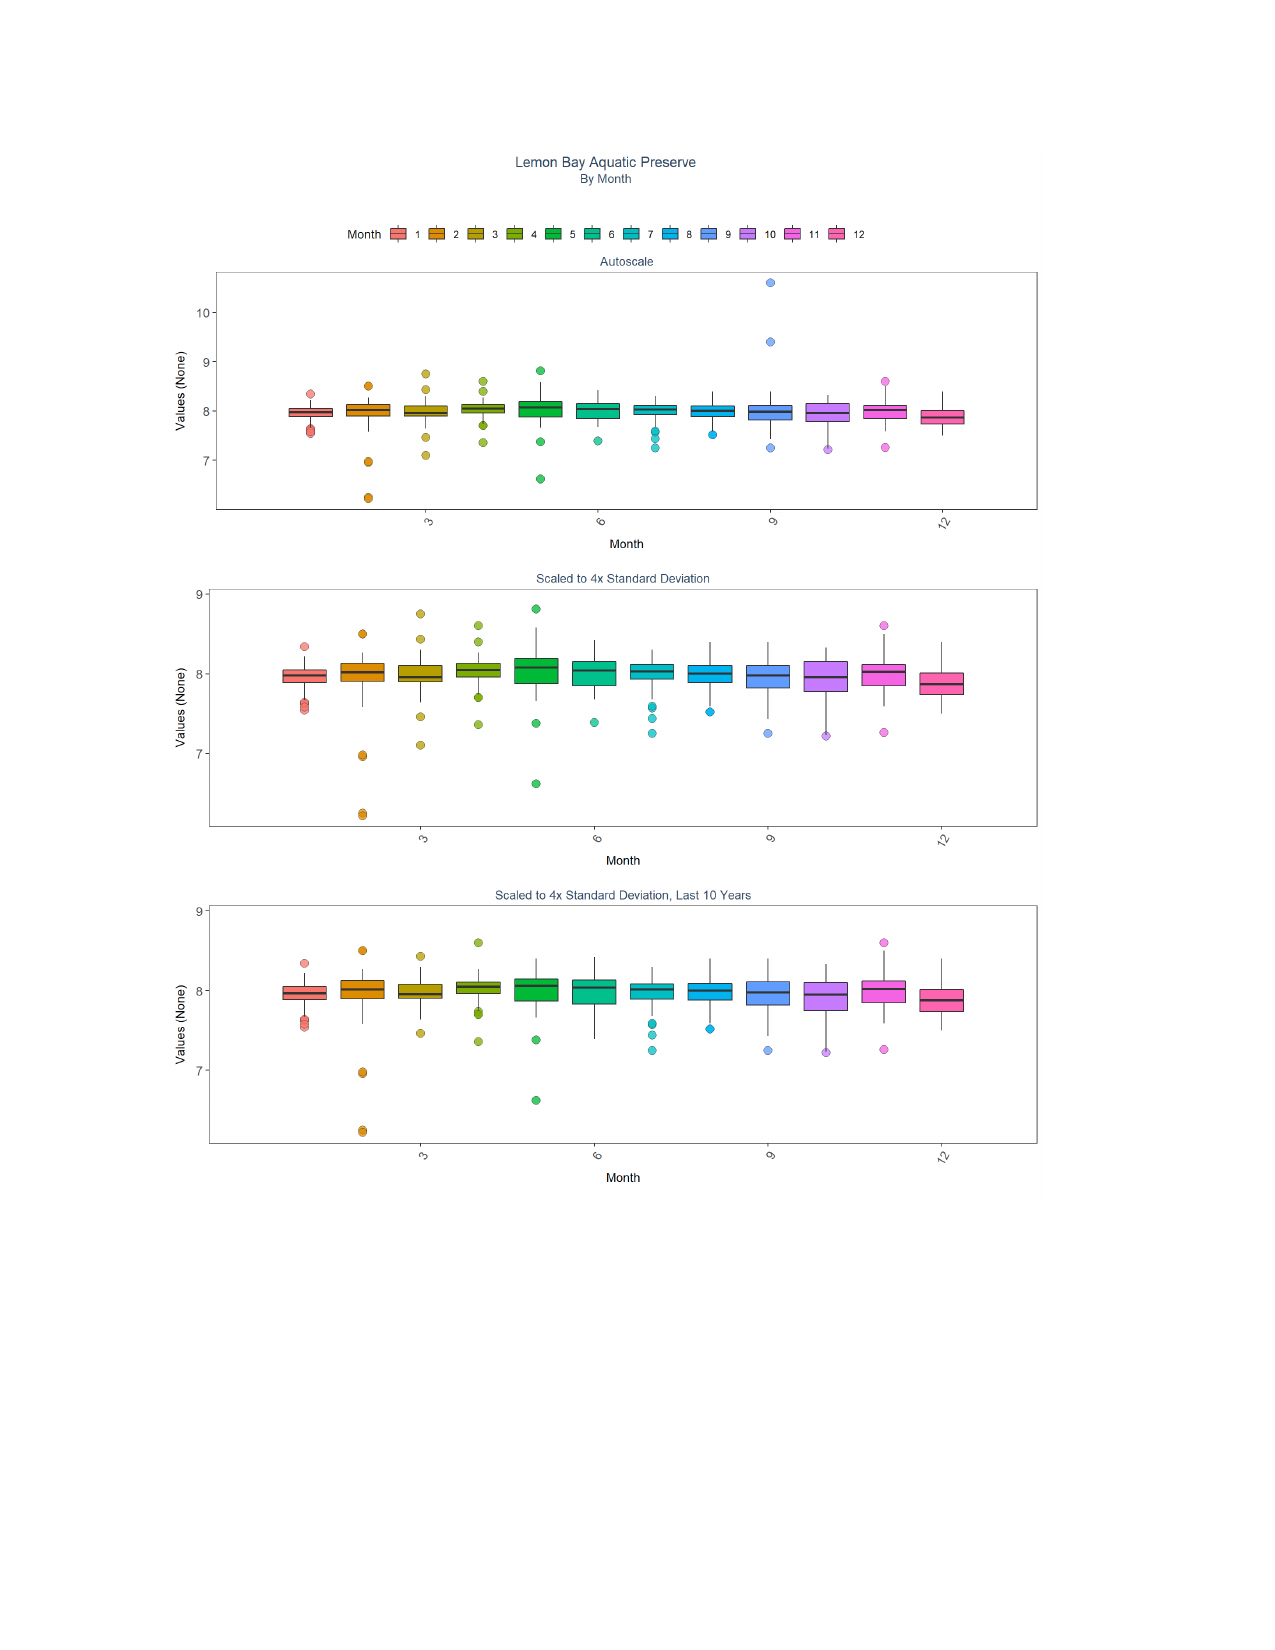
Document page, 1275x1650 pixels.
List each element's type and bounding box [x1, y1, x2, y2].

picture [168, 150, 1044, 1200]
